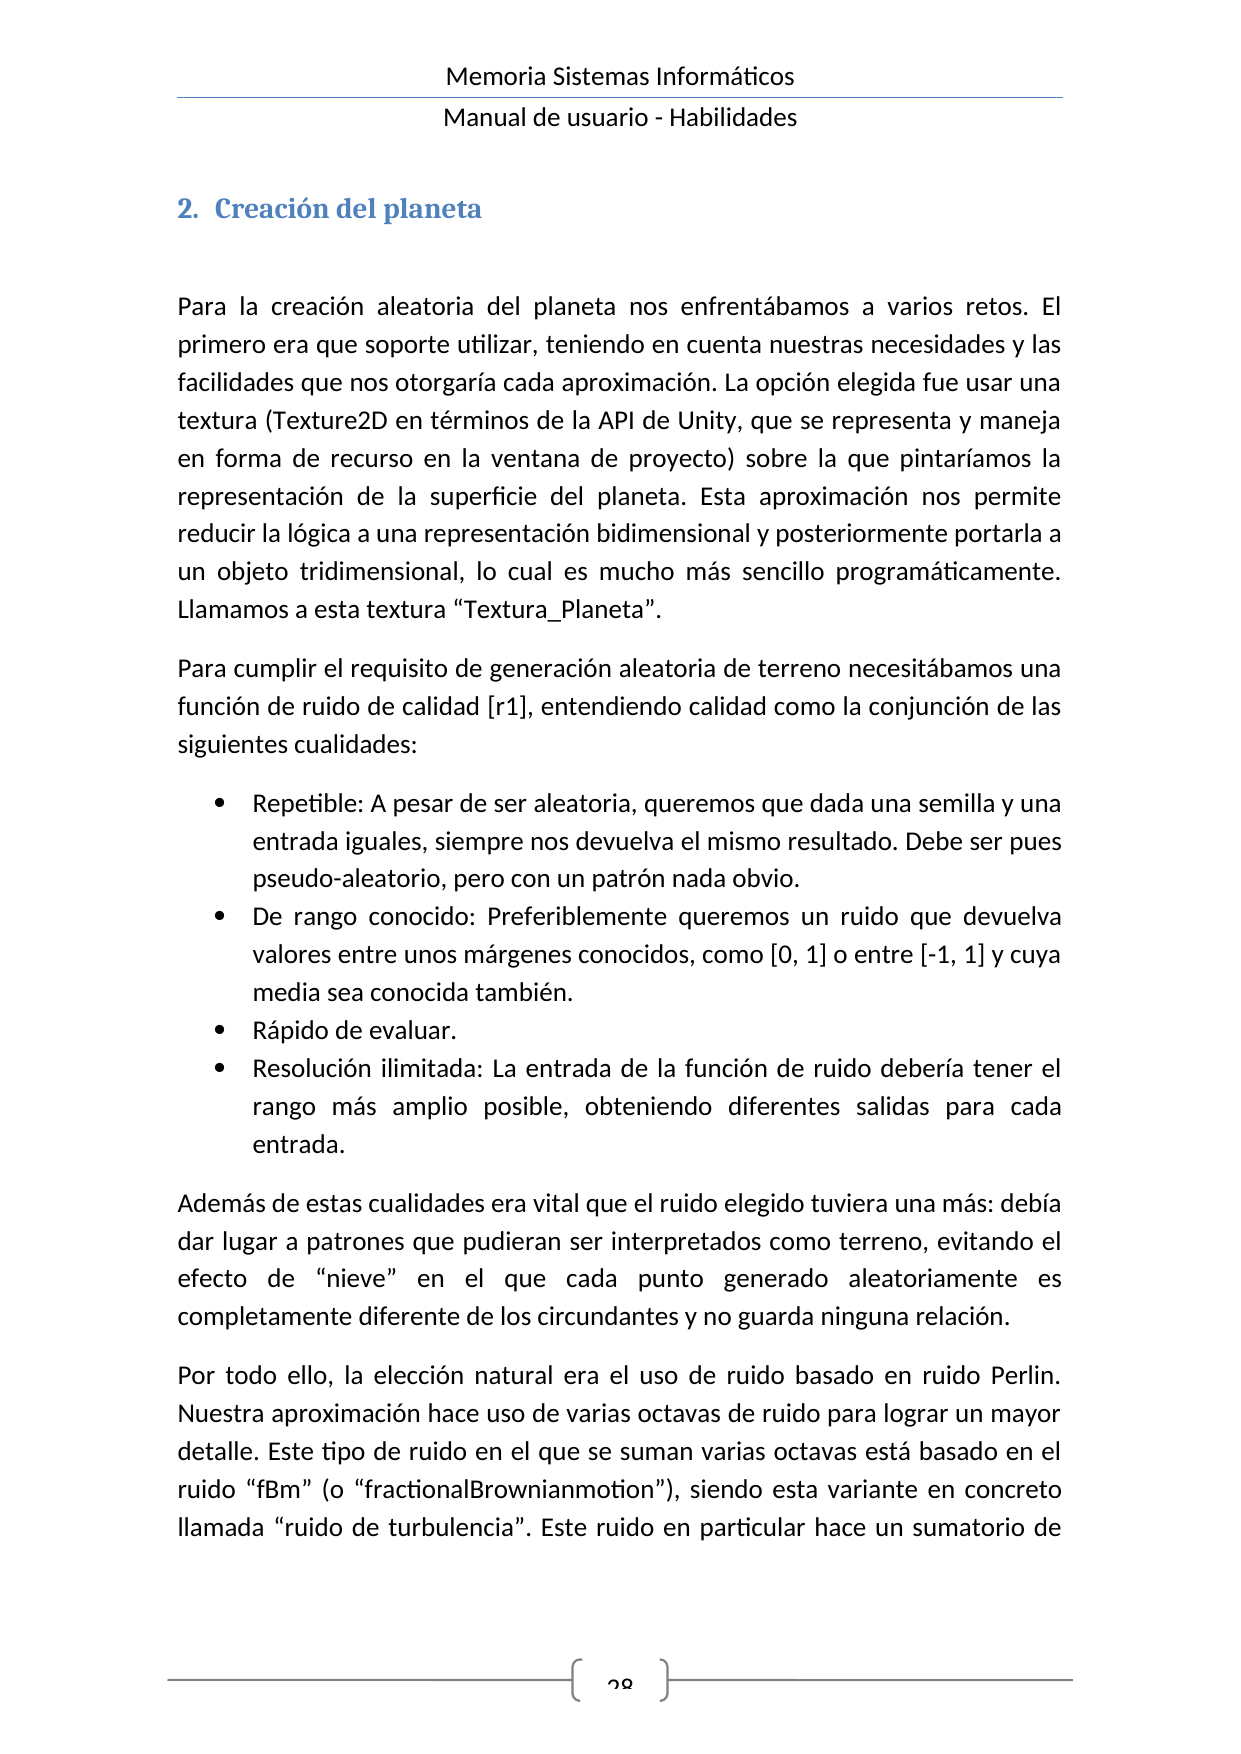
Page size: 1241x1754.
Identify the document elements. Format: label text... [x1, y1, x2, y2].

text Para cumplir el requisito de generación aleatoria de terreno necesitábamos una función de ruido de calidad [r1], entendiendo calidad como la conjunción de las siguientes cualidades: [177, 651, 1063, 760]
subtitle Creación del planeta [177, 192, 1063, 225]
text Además de estas cualidades era vital que el ruido elegido tuviera una más: debía dar lugar a patrones que pudieran ser interpretados como terreno, evitando el efecto de “nieve” en el que cada punto generado aleatoriamente es completamente diferente de los circundantes y no guarda ninguna relación. [177, 1186, 1063, 1333]
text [177, 1358, 1063, 1543]
list Resolución ilimitada: La entrada de la función de ruido debería tener el rango más amplio posible, obteniendo diferentes salidas para cada entrada. [215, 1051, 1063, 1160]
text Para la creación aleatoria del planeta nos enfrentábamos a varios retos. El primero era que soporte utilizar, teniendo en cuenta nuestras necesidades y las facilidades que nos otorgaría cada aproximación. La opción elegida fue usar una textura (Texture2D en términos de la API de Unity, que se representa y maneja en forma de recurso en la ventana de proyecto) sobre la que pintaríamos la representación de la superficie del planeta. Esta aproximación nos permite reducir la lógica a una representación bidimensional y posteriormente portarla a un objeto tridimensional, lo cual es mucho más sencillo programáticamente. Llamamos a esta textura “Textura_Planeta”. [177, 289, 1063, 626]
list Rápido de evaluar. [215, 1013, 1063, 1046]
list De rango conocido: Preferiblemente queremos un ruido que devuelva valores entre unos márgenes conocidos, como [0, 1] o entre [-1, 1] y cuya media sea conocida también. [215, 899, 1063, 1008]
list Repetible: A pesar de ser aleatoria, queremos que dada una semilla y una entrada iguales, siempre nos devuelva el mismo resultado. Debe ser pues pseudo-aleatorio, pero con un patrón nada obvio. [215, 786, 1063, 895]
